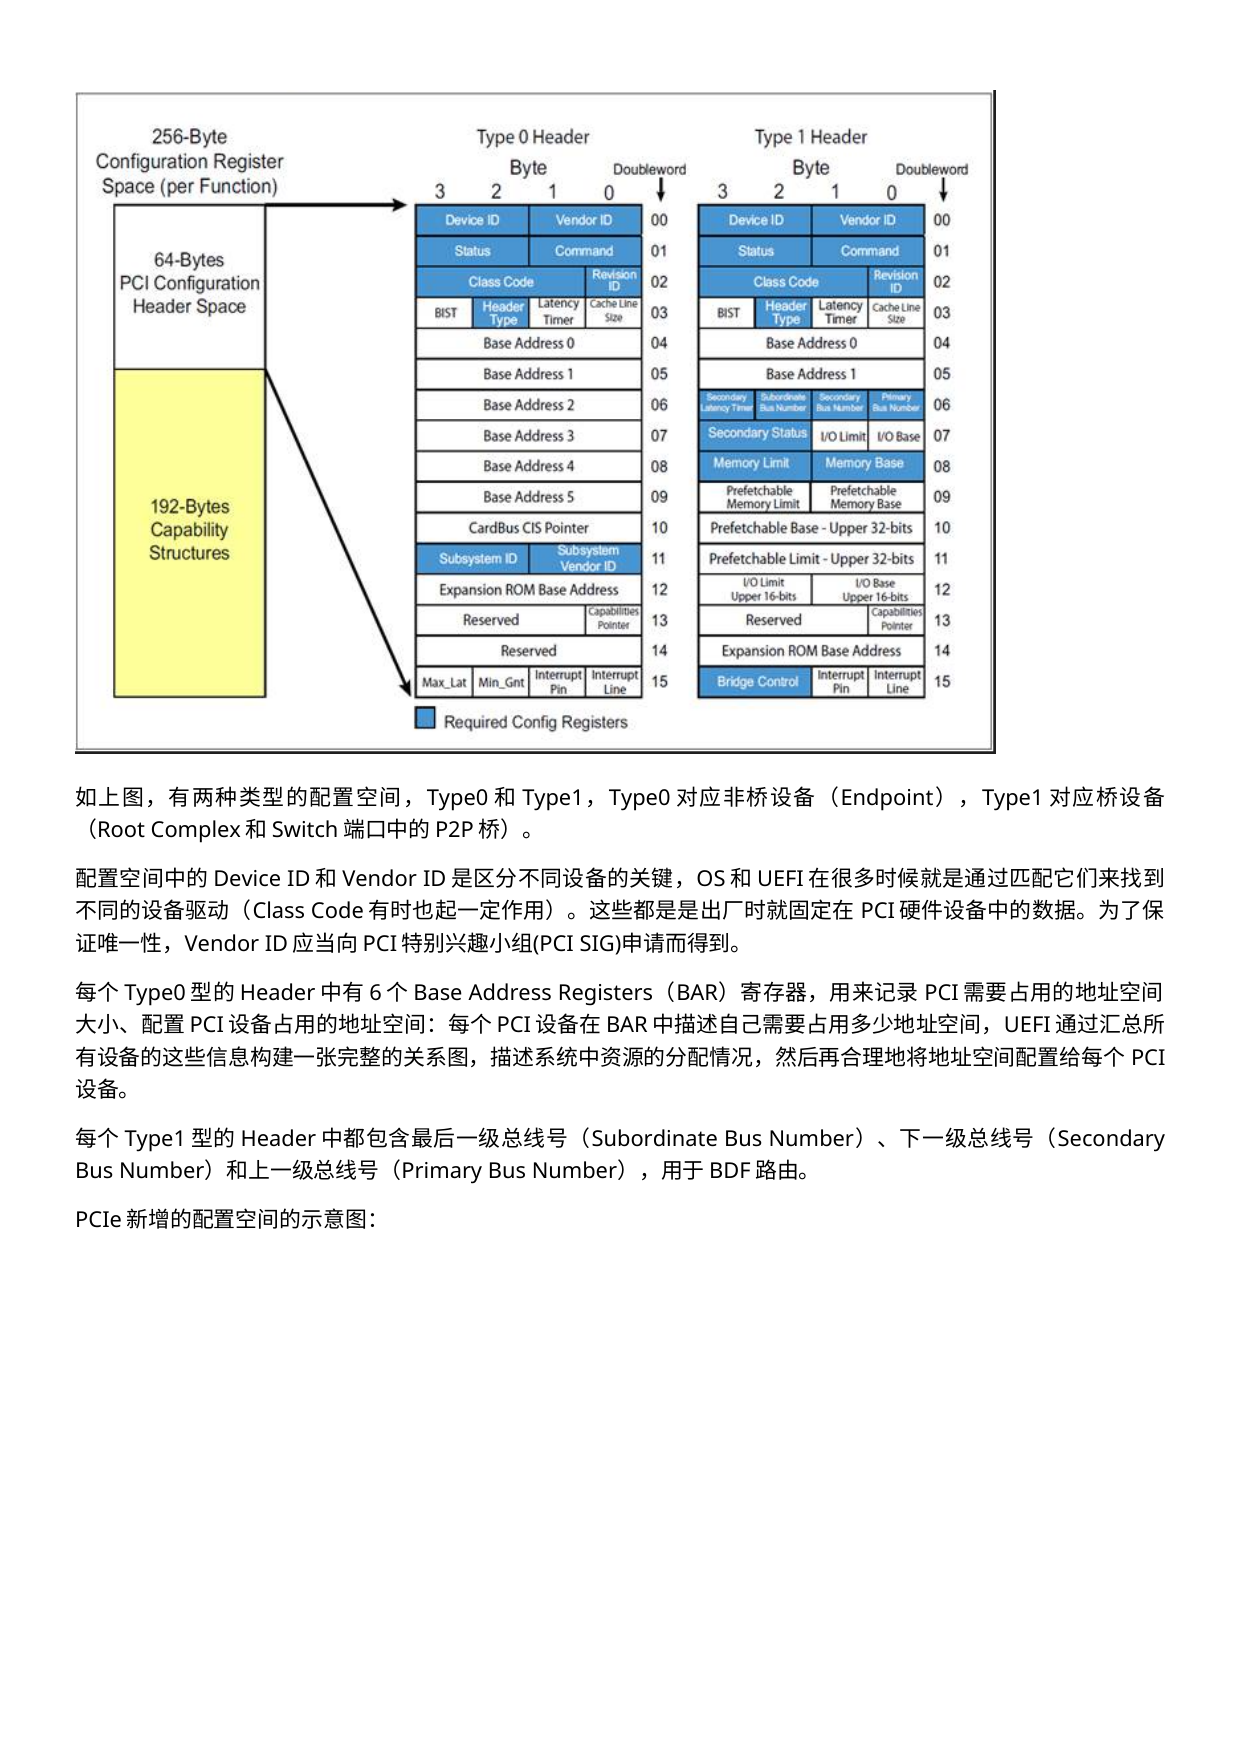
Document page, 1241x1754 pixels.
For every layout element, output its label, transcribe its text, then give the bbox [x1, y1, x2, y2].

text 每个Type0型的Header中有6个Base Address Registers（BAR）寄存器，用来记录PCI需要占用的地址空间大小、配置PCI设备占用的地址空间：每个PCI设备在BAR中描述自己需要占用多少地址空间，UEFI通过汇总所有设备的这些信息构建一张完整的关系图，描述系统中资源的分配情况，然后再合理地将地址空间配置给每个PCI设备。 [75, 974, 1165, 1104]
text 如上图，有两种类型的配置空间，Type0和Type1，Type0对应非桥设备（Endpoint），Type1对应桥设备（Root Complex和Switch端口中的P2P桥）。 [75, 779, 1165, 844]
text 每个Type1型的Header中都包含最后一级总线号（Subordinate Bus Number）、下一级总线号（Secondary Bus Number）和上一级总线号（Primary Bus Number），用于BDF路由。 [75, 1121, 1165, 1186]
text PCIe新增的配置空间的示意图： [75, 1202, 1165, 1234]
text 配置空间中的Device ID和Vendor ID是区分不同设备的关键，OS和UEFI在很多时候就是通过匹配它们来找到不同的设备驱动（Class Code有时也起一定作用）。这些都是是出厂时就固定在PCI硬件设备中的数据。为了保证唯一性，Vendor ID应当向PCI特别兴趣小组(PCI SIG)申请而得到。 [75, 861, 1165, 958]
picture [75, 90, 996, 754]
